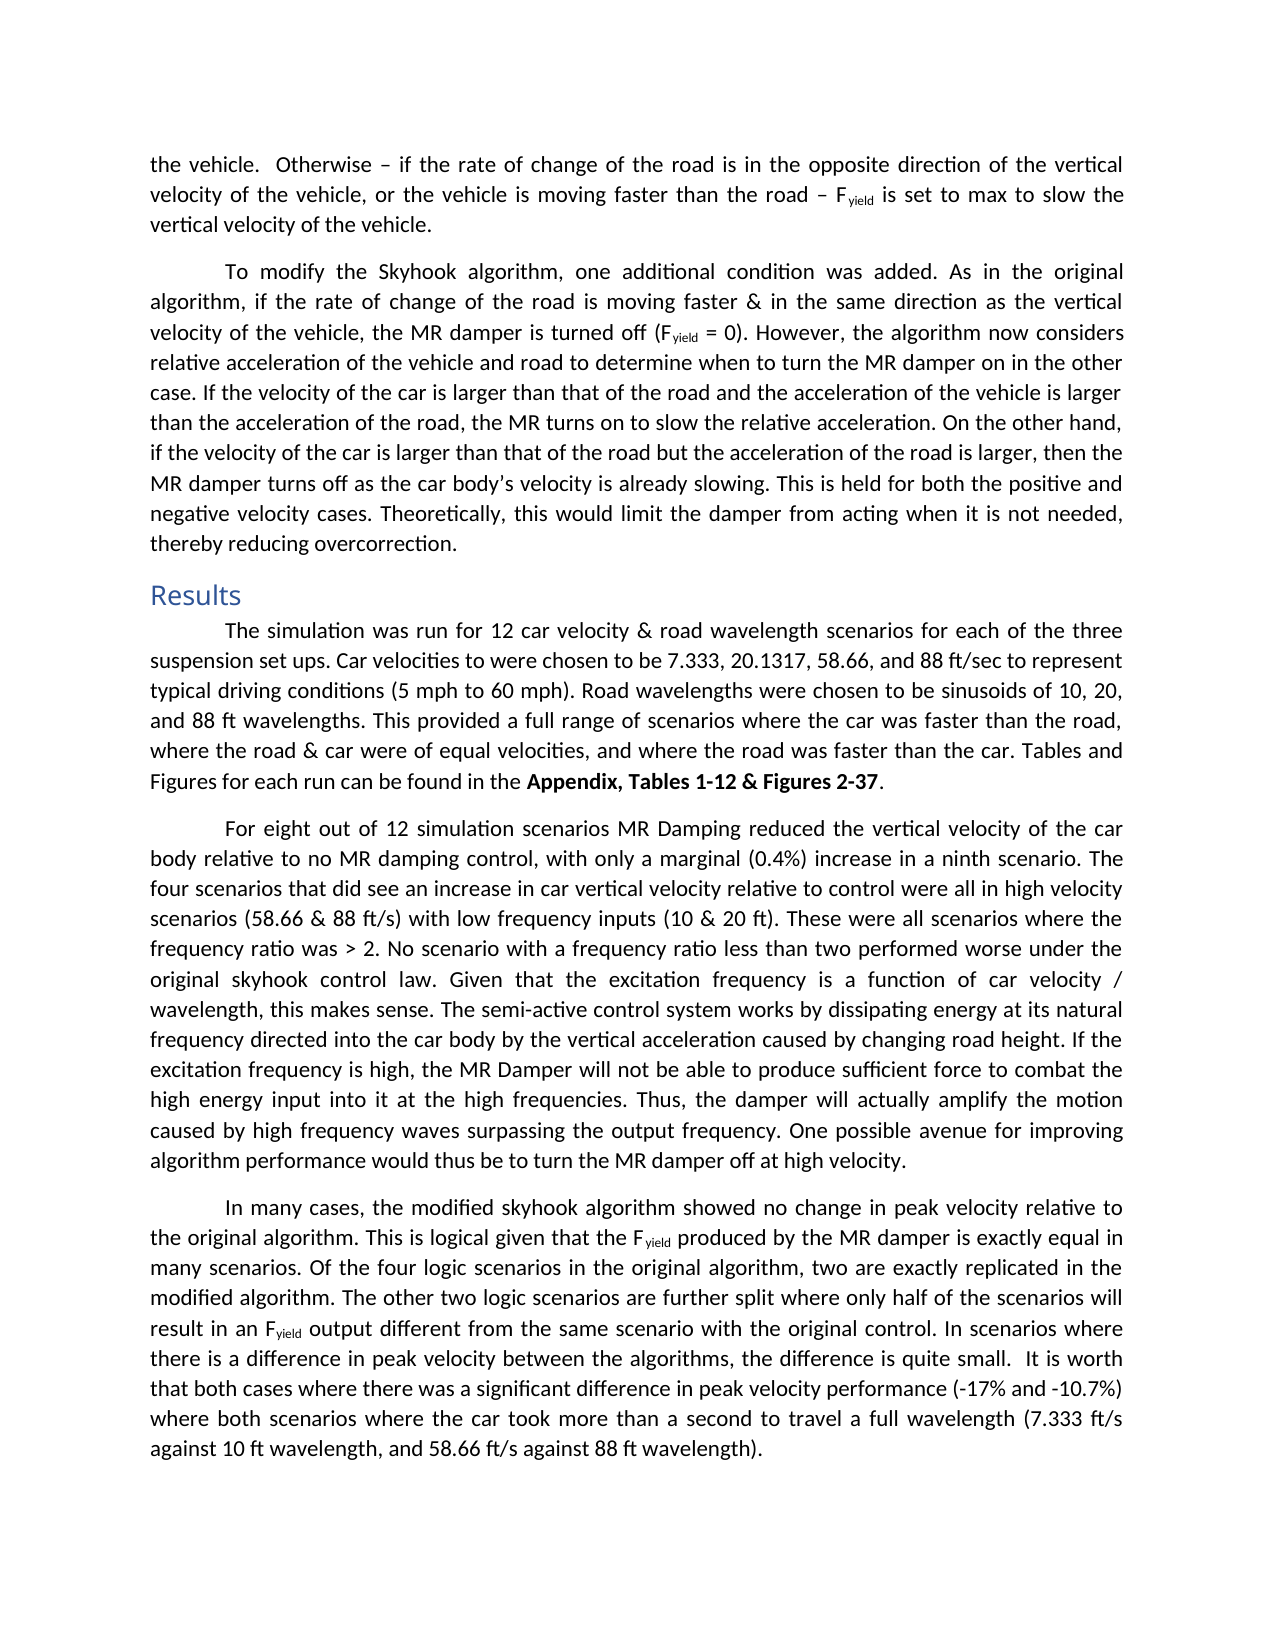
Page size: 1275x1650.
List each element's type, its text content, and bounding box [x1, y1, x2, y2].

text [150, 150, 1125, 238]
text To modify the Skyhook algorithm, one additional condition was added. As in the original algorithm, if the rate of change of the road is moving faster & in the same direction as the vertical velocity of the vehicle, the MR damper is turned off (Fyield = 0). However, the algorithm now considers relative acceleration of the vehicle and road to determine when to turn the MR damper on in the other case. If the velocity of the car is larger than that of the road and the acceleration of the vehicle is larger than the acceleration of the road, the MR turns on to slow the relative acceleration. On the other hand, if the velocity of the car is larger than that of the road but the acceleration of the road is larger, then the MR damper turns off as the car body’s velocity is already slowing. This is held for both the positive and negative velocity cases. Theoretically, this would limit the damper from acting when it is not needed, thereby reducing overcorrection. [150, 257, 1125, 557]
text The simulation was run for 12 car velocity & road wavelength scenarios for each of the three suspension set ups. Car velocities to were chosen to be 7.333, 20.1317, 58.66, and 88 ft/sec to represent typical driving conditions (5 mph to 60 mph). Road wavelengths were chosen to be sinusoids of 10, 20, and 88 ft wavelengths. This provided a full range of scenarios where the car was faster than the road, where the road & car were of equal velocities, and where the road was faster than the car. Tables and Figures for each run can be found in the Appendix, Tables 1-12 & Figures 2-37. [150, 616, 1125, 795]
text For eight out of 12 simulation scenarios MR Damping reduced the vertical velocity of the car body relative to no MR damping control, with only a marginal (0.4%) increase in a ninth scenario. The four scenarios that did see an increase in car vertical velocity relative to control were all in high velocity scenarios (58.66 & 88 ft/s) with low frequency inputs (10 & 20 ft). These were all scenarios where the frequency ratio was > 2. No scenario with a frequency ratio less than two performed worse under the original skyhook control law. Given that the excitation frequency is a function of car velocity / wavelength, this makes sense. The semi-active control system works by dissipating energy at its natural frequency directed into the car body by the vertical acceleration caused by changing road height. If the excitation frequency is high, the MR Damper will not be able to produce sufficient force to combat the high energy input into it at the high frequencies. Thus, the damper will actually amplify the motion caused by high frequency waves surpassing the output frequency. One possible avenue for improving algorithm performance would thus be to turn the MR damper off at high velocity. [150, 814, 1125, 1174]
subtitle Results [150, 576, 1125, 613]
text In many cases, the modified skyhook algorithm showed no change in peak velocity relative to the original algorithm. This is logical given that the Fyield produced by the MR damper is exactly equal in many scenarios. Of the four logic scenarios in the original algorithm, two are exactly replicated in the modified algorithm. The other two logic scenarios are further split where only half of the scenarios will result in an Fyield output different from the same scenario with the original control. In scenarios where there is a difference in peak velocity between the algorithms, the difference is quite small. It is worth that both cases where there was a significant difference in peak velocity performance (-17% and -10.7%) where both scenarios where the car took more than a second to travel a full wavelength (7.333 ft/s against 10 ft wavelength, and 58.66 ft/s against 88 ft wavelength). [150, 1193, 1125, 1463]
